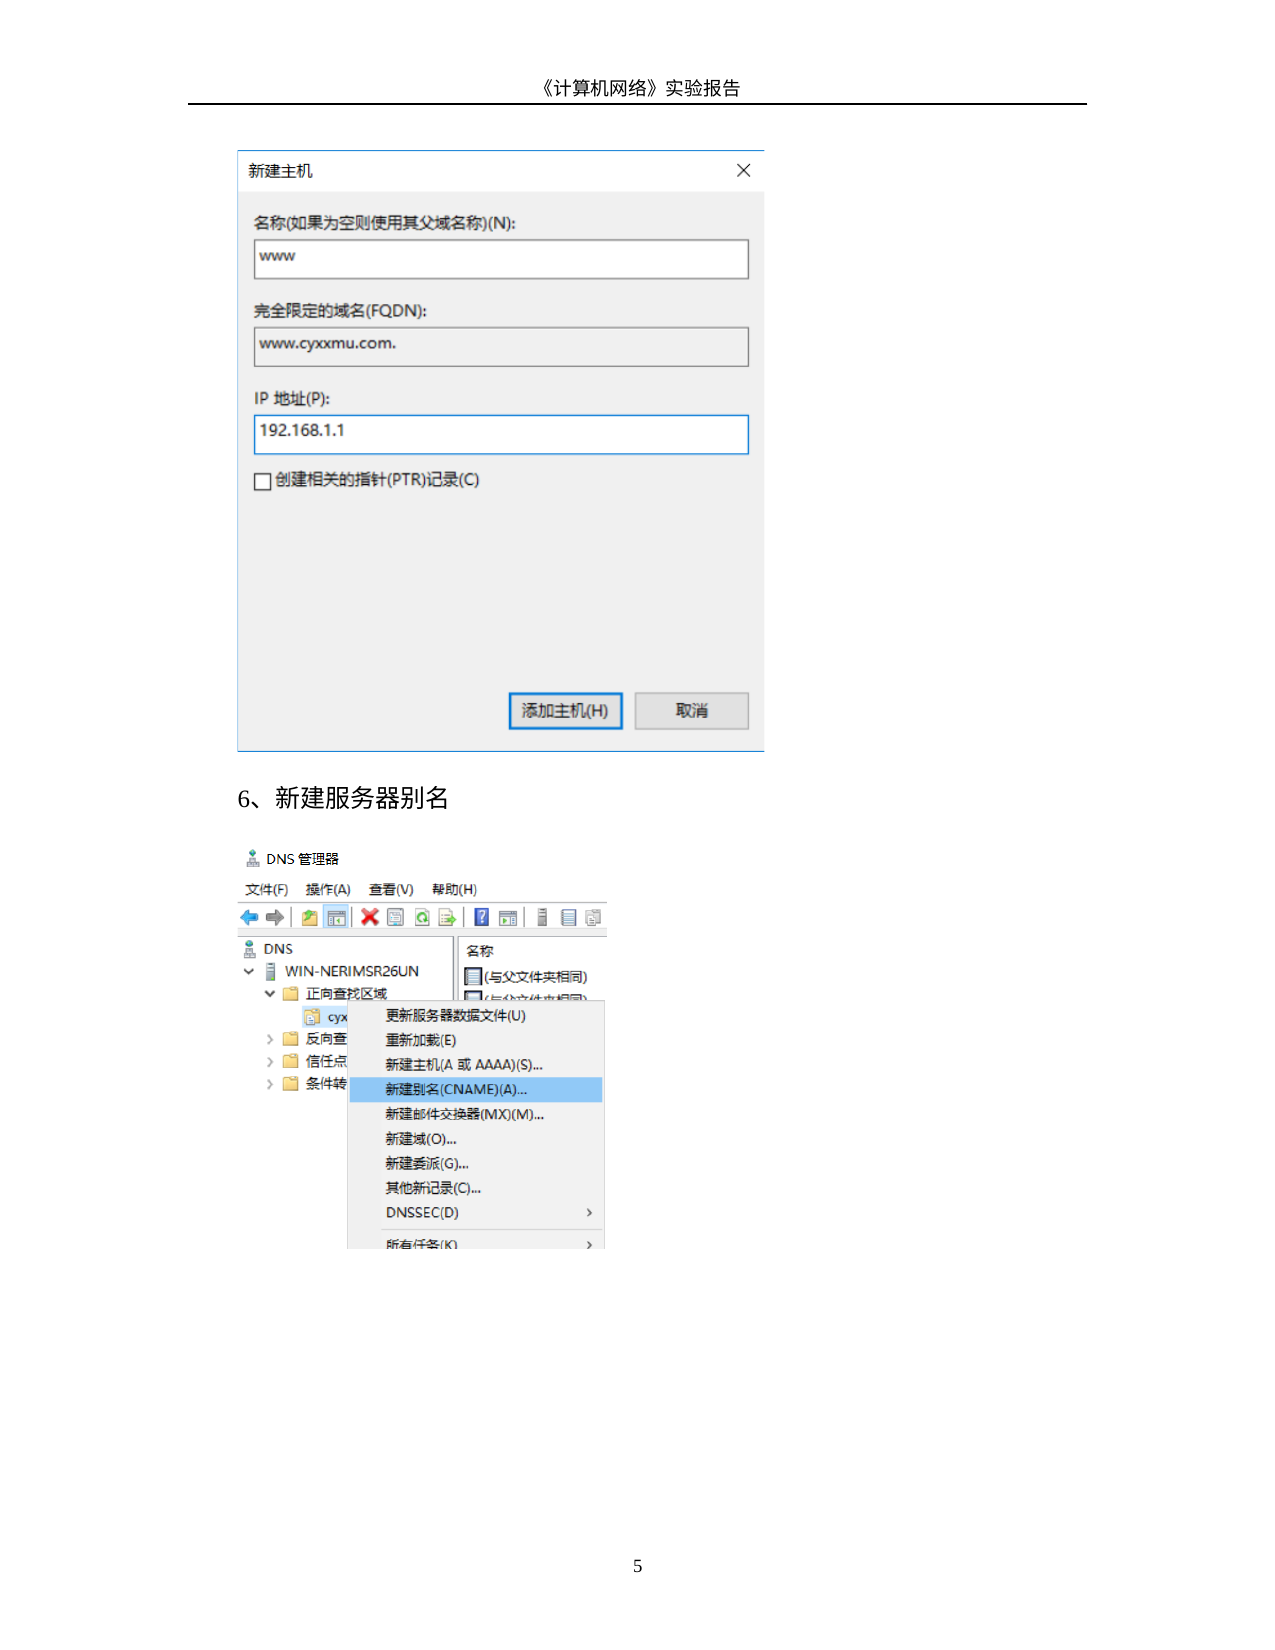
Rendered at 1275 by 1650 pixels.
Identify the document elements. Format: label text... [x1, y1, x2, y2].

picture [237, 845, 607, 1249]
picture [237, 150, 765, 752]
list 6、新建服务器别名 [187, 778, 1087, 814]
